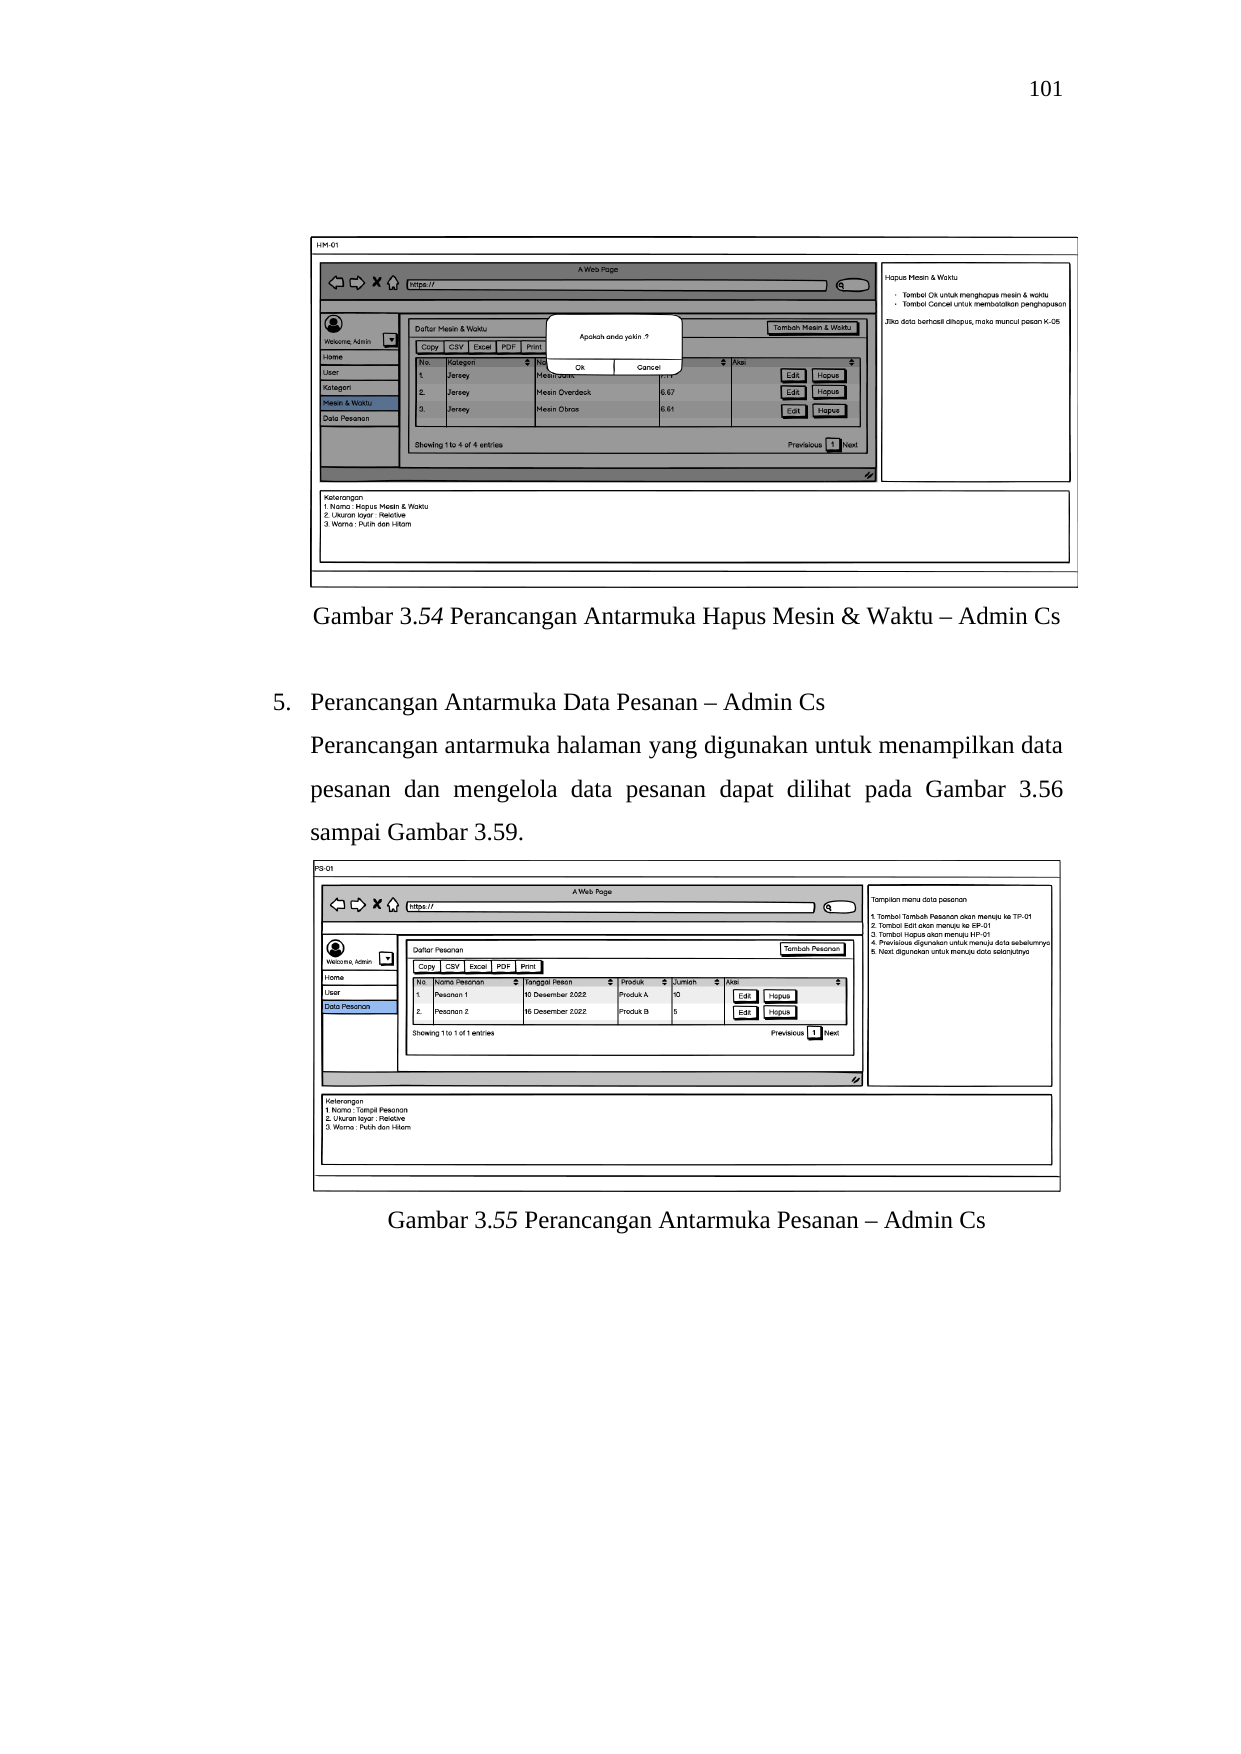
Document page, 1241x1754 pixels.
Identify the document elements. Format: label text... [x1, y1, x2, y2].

picture [312, 860, 1061, 1192]
list Perancangan Antarmuka Data Pesanan – Admin Cs [273, 687, 1063, 716]
list Perancangan antarmuka halaman yang digunakan untuk menampilkan data pesanan dan mengelola data pesanan dapat dilihat pada Gambar 3.56 sampai Gambar 3.59. [310, 731, 1063, 846]
picture [310, 236, 1078, 588]
